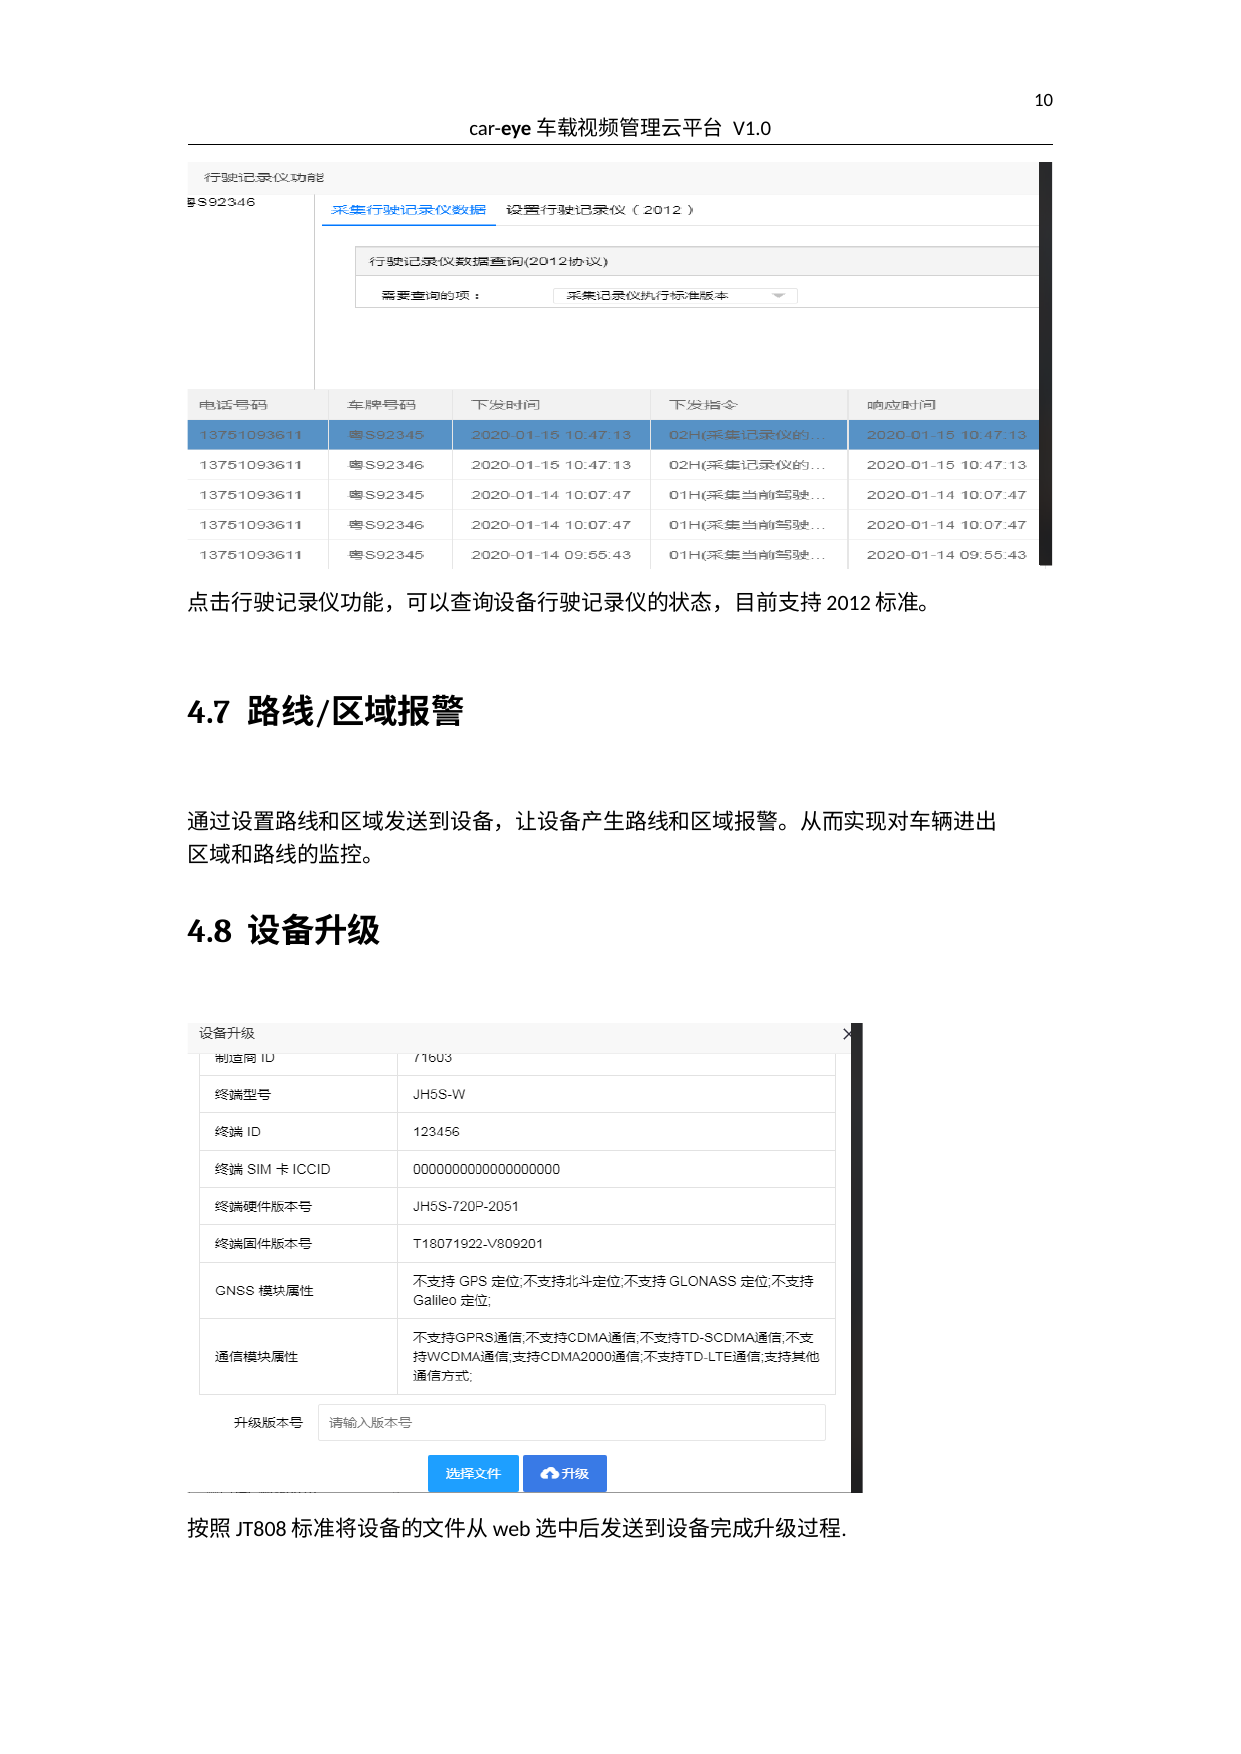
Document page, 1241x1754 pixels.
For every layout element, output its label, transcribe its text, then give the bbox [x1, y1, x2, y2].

text 按照JT808 标准将设备的文件从web选中后发送到设备完成升级过程. [187, 1511, 1053, 1543]
picture [187, 1023, 863, 1493]
text 区域和路线的监控。 [187, 836, 1053, 869]
text 点击行驶记录仪功能，可以查询设备行驶记录仪的状态，目前支持2012标准。 [187, 584, 1053, 617]
text 通过设置路线和区域发送到设备，让设备产生路线和区域报警。从而实现对车辆进出 [187, 804, 1053, 836]
subtitle 路线/区域报警 [187, 677, 1053, 742]
picture [187, 162, 1053, 569]
subtitle 设备升级 [187, 896, 1053, 961]
